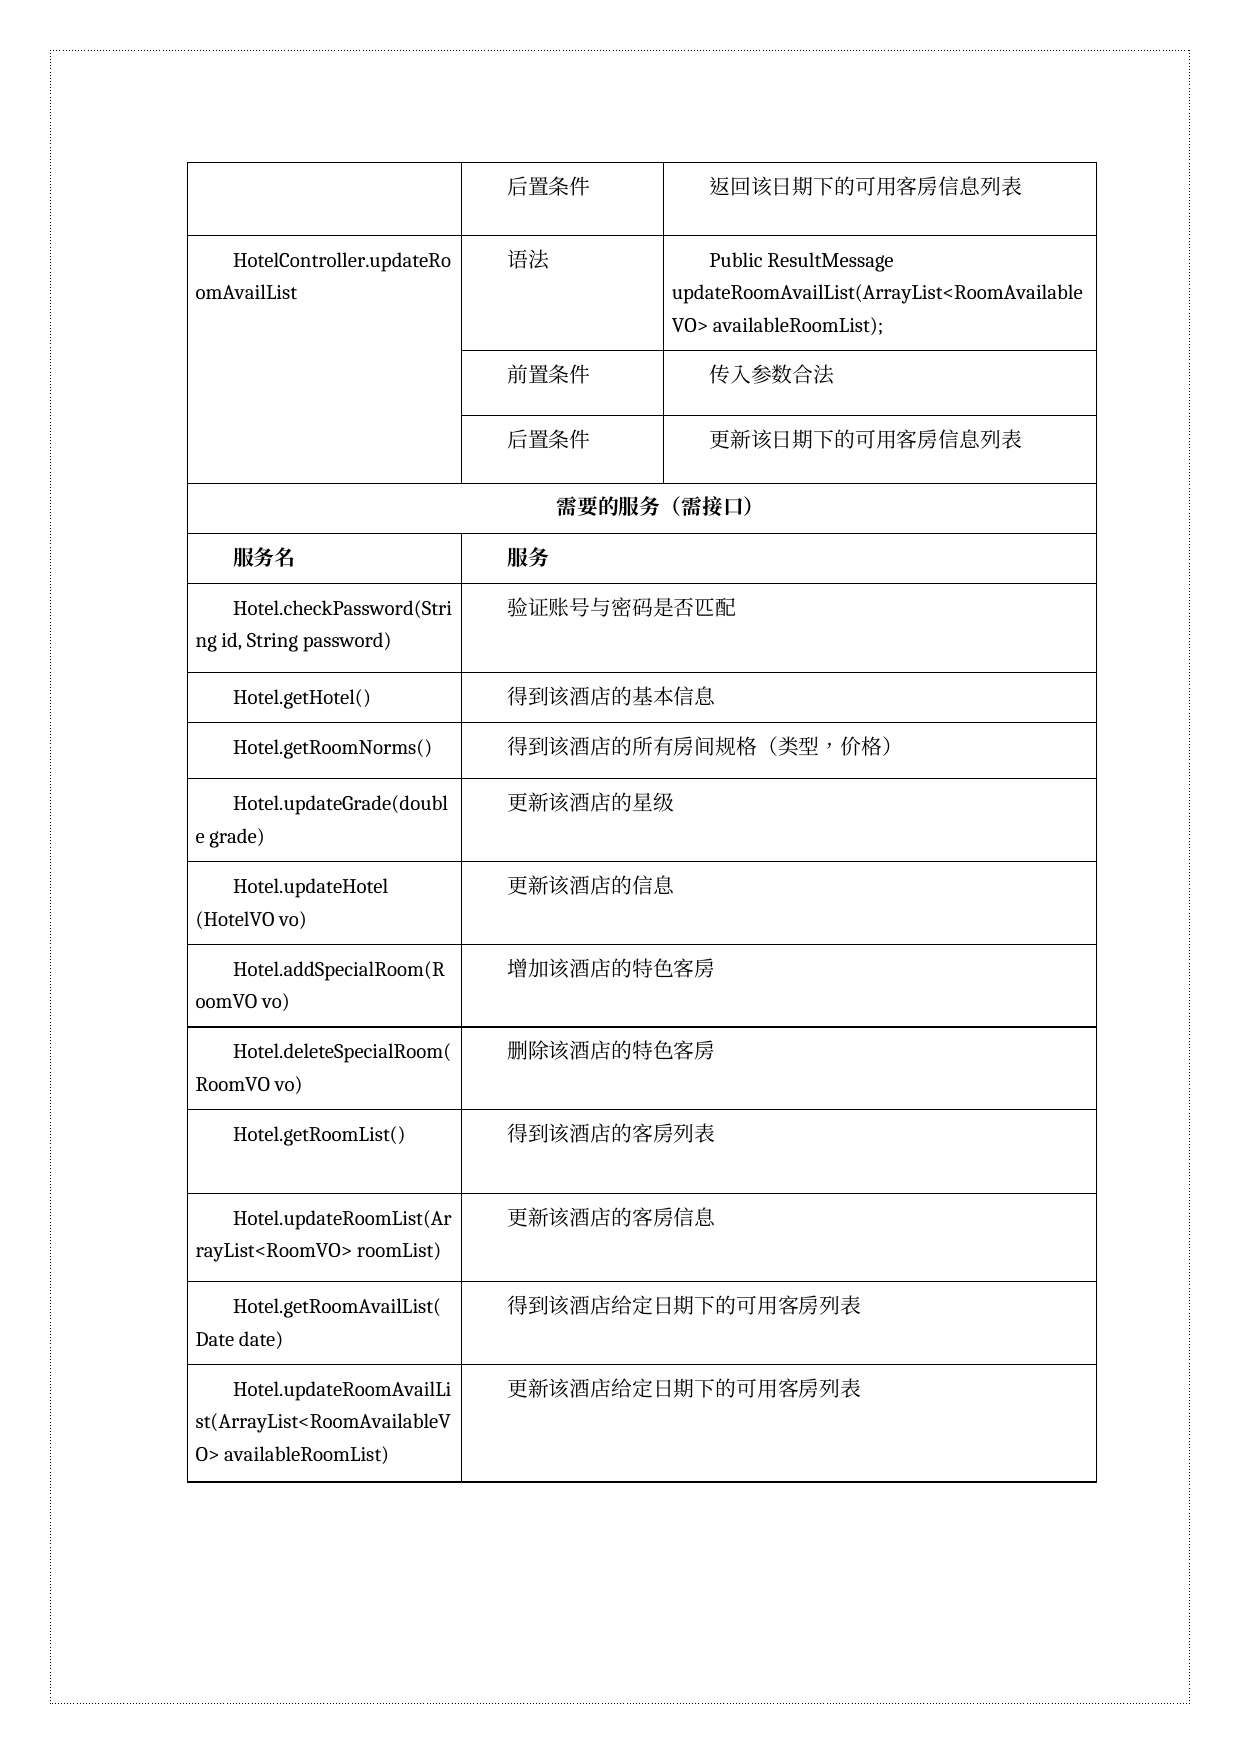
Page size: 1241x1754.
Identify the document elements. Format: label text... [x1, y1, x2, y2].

table_cell 增加该酒店的特色客房 [462, 945, 1096, 1026]
table_cell 得到该酒店的基本信息 [462, 673, 1096, 722]
table_cell Hotel.getRoomNorms() [188, 723, 461, 778]
table_cell 需要的服务（需接口） [188, 484, 1096, 533]
table_cell Hotel.checkPassword(String id, String password) [188, 584, 461, 672]
table_cell 验证账号与密码是否匹配 [462, 584, 1096, 672]
table_cell 更新该酒店的信息 [462, 862, 1096, 944]
table_cell Hotel.addSpecialRoom(RoomVO vo) [188, 945, 461, 1026]
table_cell 得到该酒店的客房列表 [462, 1110, 1096, 1192]
table_cell 更新该酒店给定日期下的可用客房列表 [462, 1365, 1096, 1481]
table_cell 得到该酒店的所有房间规格（类型，价格） [462, 723, 1096, 778]
table_cell Hotel.updateGrade(double grade) [188, 779, 461, 861]
table_cell Public ResultMessage updateRoomAvailList(ArrayList<RoomAvailableVO> availableRoomList); [664, 236, 1096, 350]
table_cell Hotel.updateRoomList(ArrayList<RoomVO> roomList) [188, 1194, 461, 1281]
table_cell Hotel.getRoomList() [188, 1110, 461, 1192]
table_cell 返回该日期下的可用客房信息列表 [664, 163, 1096, 235]
table_cell 更新该酒店的客房信息 [462, 1194, 1096, 1281]
table_cell 更新该酒店的星级 [462, 779, 1096, 861]
table_cell 服务 [462, 534, 1096, 583]
table_cell HotelController.updateRoomAvailList [188, 236, 461, 482]
table_cell 删除该酒店的特色客房 [462, 1028, 1096, 1109]
table_cell Hotel.getRoomAvailList(Date date) [188, 1282, 461, 1364]
table_cell 得到该酒店给定日期下的可用客房列表 [462, 1282, 1096, 1364]
table_cell Hotel.updateHotel (HotelVO vo) [188, 862, 461, 944]
table_cell 传入参数合法 [664, 351, 1096, 415]
table_cell 服务名 [188, 534, 461, 583]
table_cell 语法 [462, 236, 663, 350]
table_cell 后置条件 [462, 416, 663, 482]
table_cell 后置条件 [462, 163, 663, 235]
table_cell Hotel.getHotel() [188, 673, 461, 722]
table_cell Hotel.updateRoomAvailList(ArrayList<RoomAvailableVO> availableRoomList) [188, 1365, 461, 1481]
table_cell 更新该日期下的可用客房信息列表 [664, 416, 1096, 482]
table_cell 前置条件 [462, 351, 663, 415]
table_cell Hotel.deleteSpecialRoom(RoomVO vo) [188, 1028, 461, 1109]
